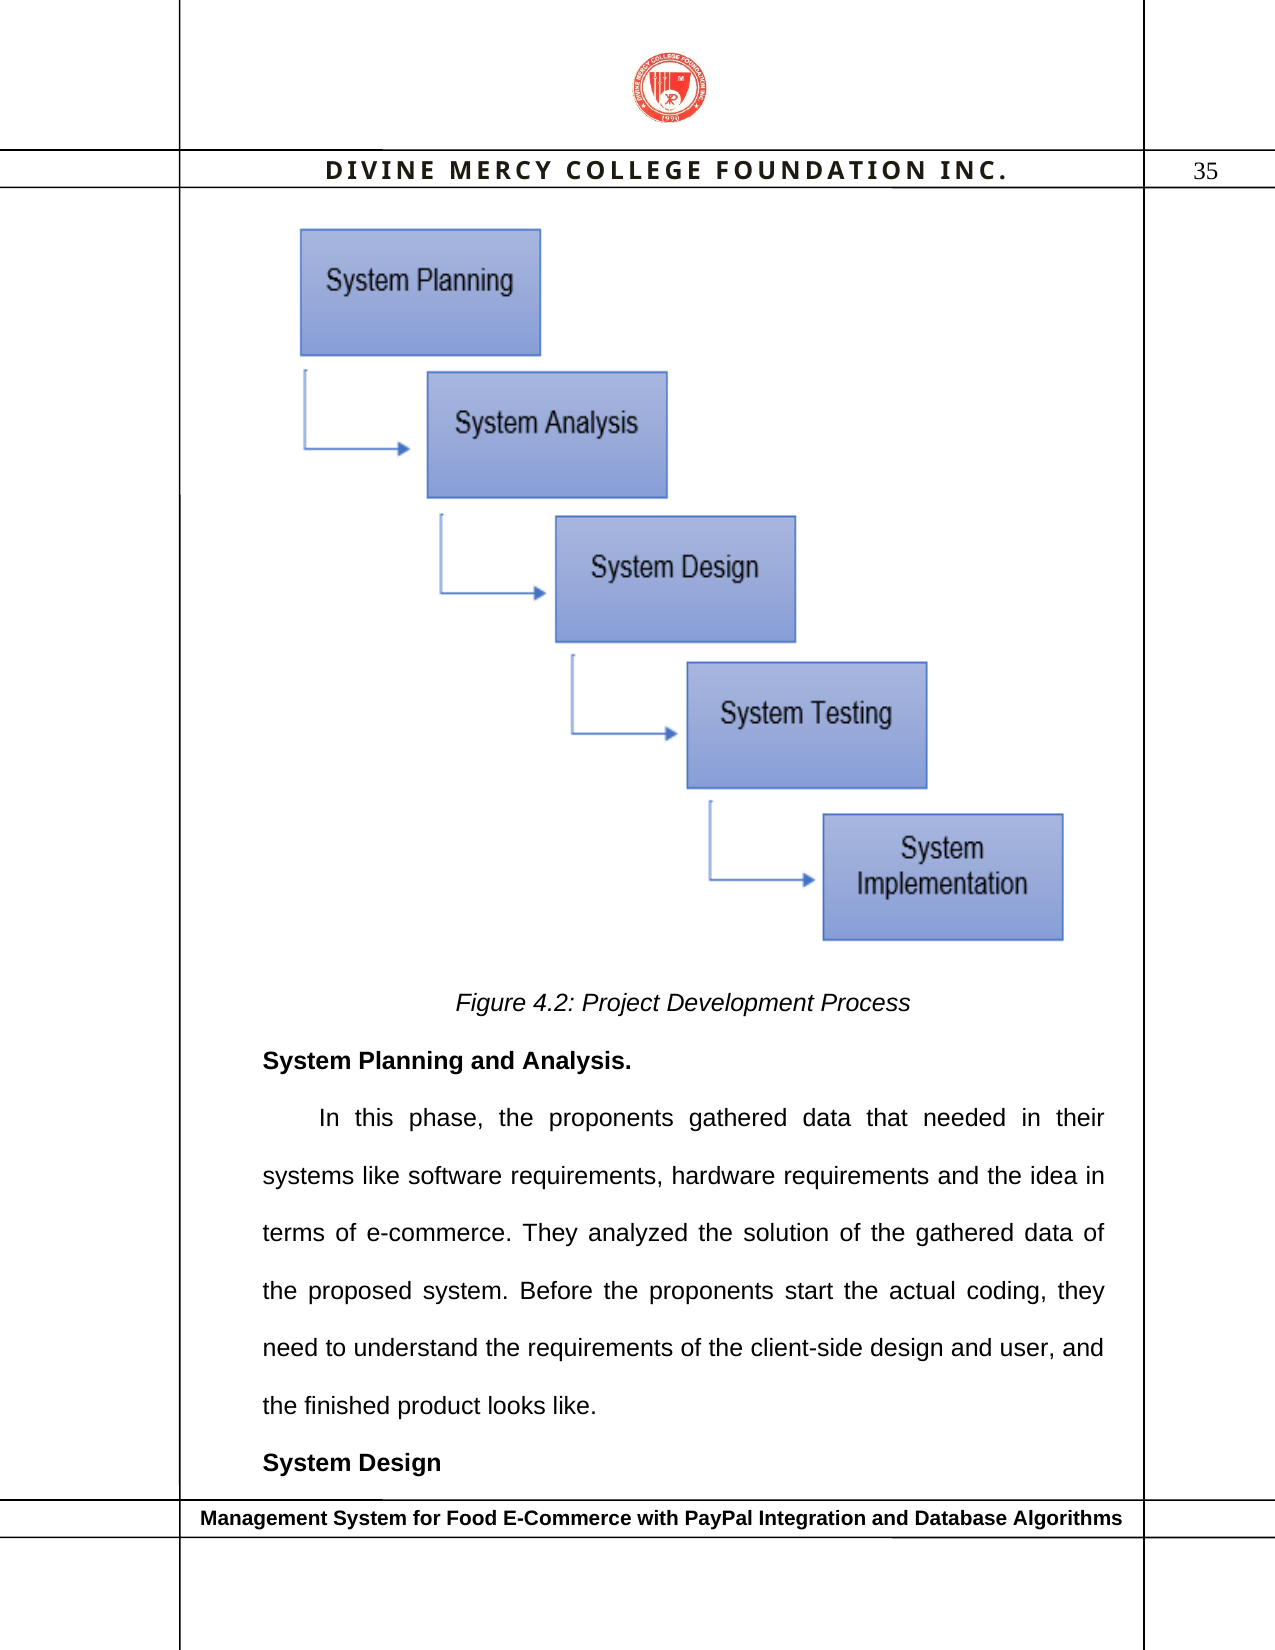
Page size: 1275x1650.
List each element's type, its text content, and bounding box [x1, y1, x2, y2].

picture [632, 52, 709, 123]
text System Design [206, 1448, 1106, 1477]
text Figure 4.2: Project Development Process [206, 988, 1106, 1017]
picture [291, 218, 1078, 960]
text System Planning and Analysis. [206, 1046, 1106, 1074]
text In this phase, the proponents gathered data that needed in their systems like software requirements, hardware requirements and the idea in terms of e-commerce. They analyzed the solution of the gathered data of the proposed system. Before the proponents start the actual coding, they need to understand the requirements of the client-side design and user, and the finished product looks like. [262, 1103, 1106, 1419]
